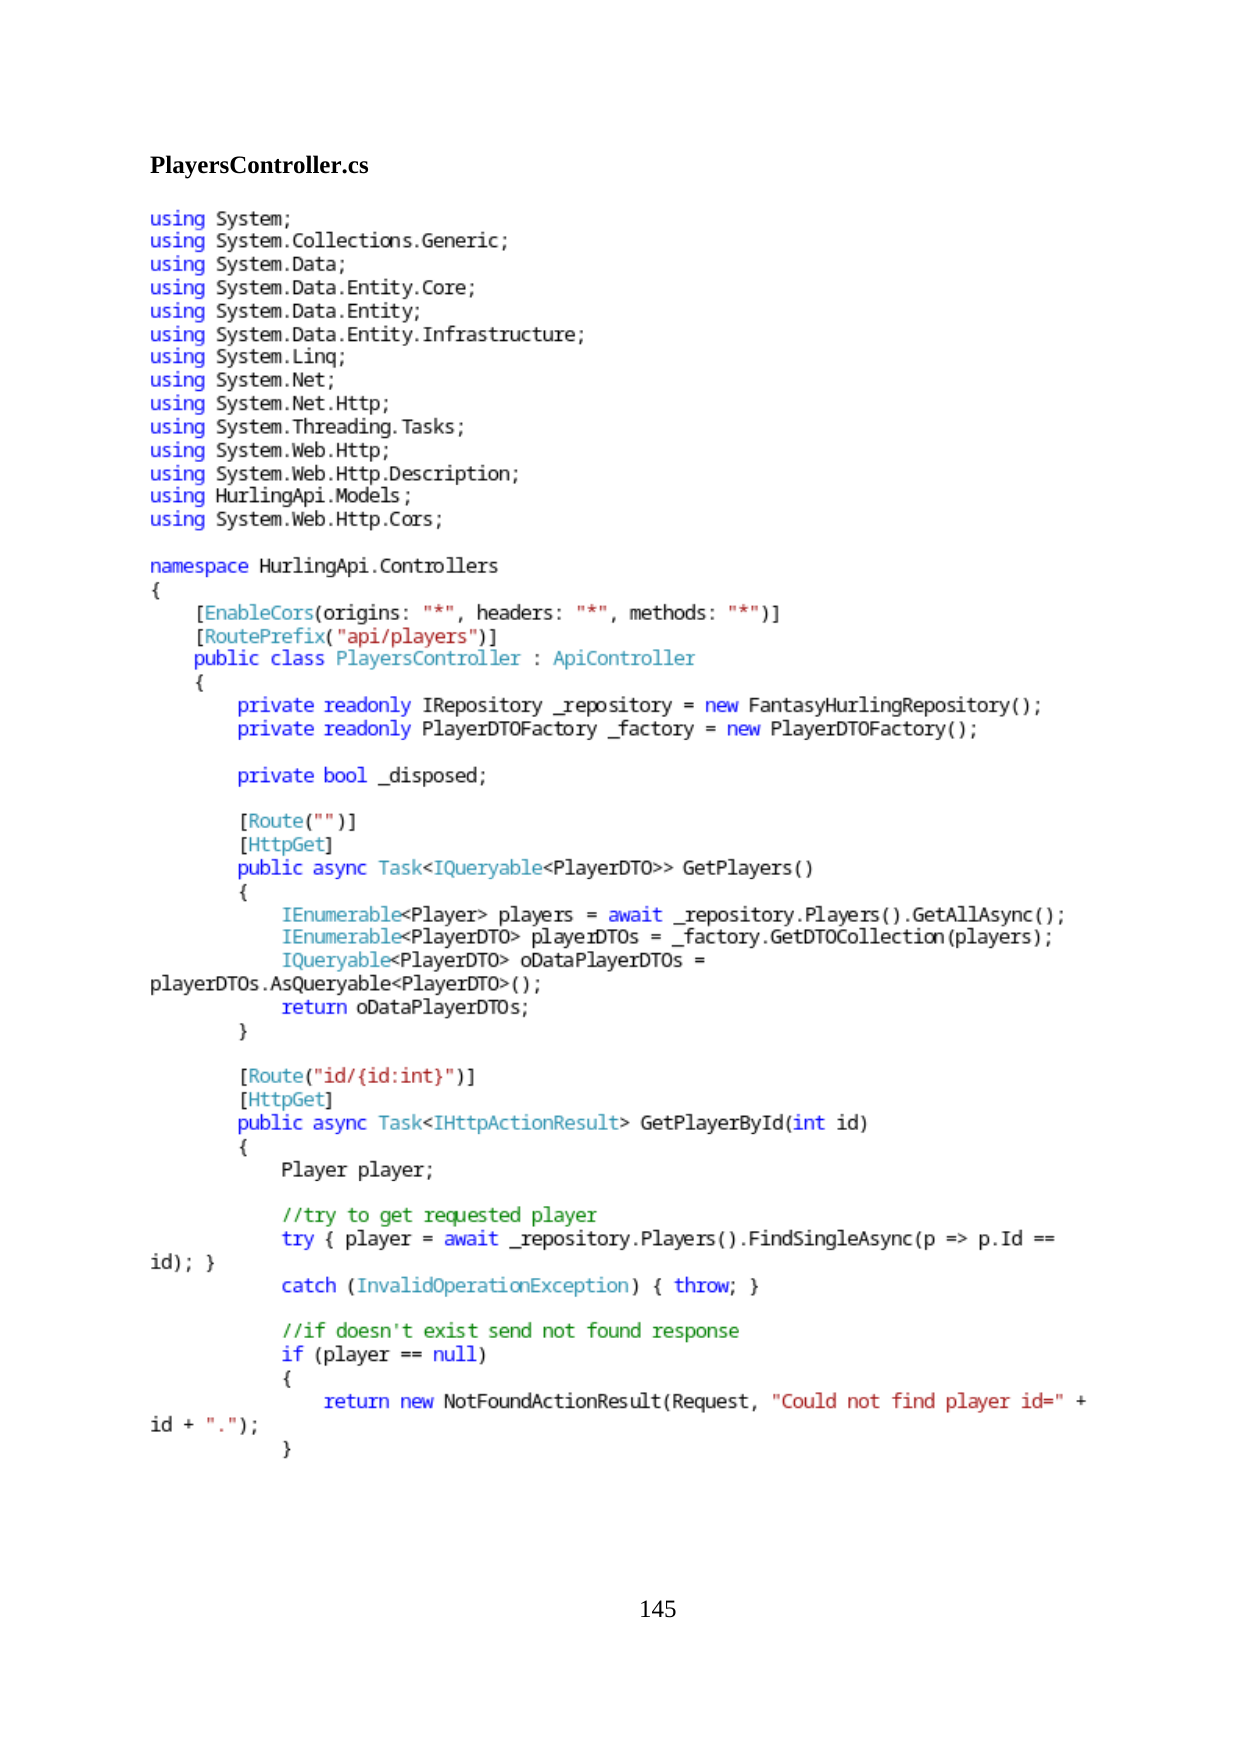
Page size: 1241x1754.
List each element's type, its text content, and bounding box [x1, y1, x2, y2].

subtitle PlayersController.cs [150, 150, 1090, 179]
